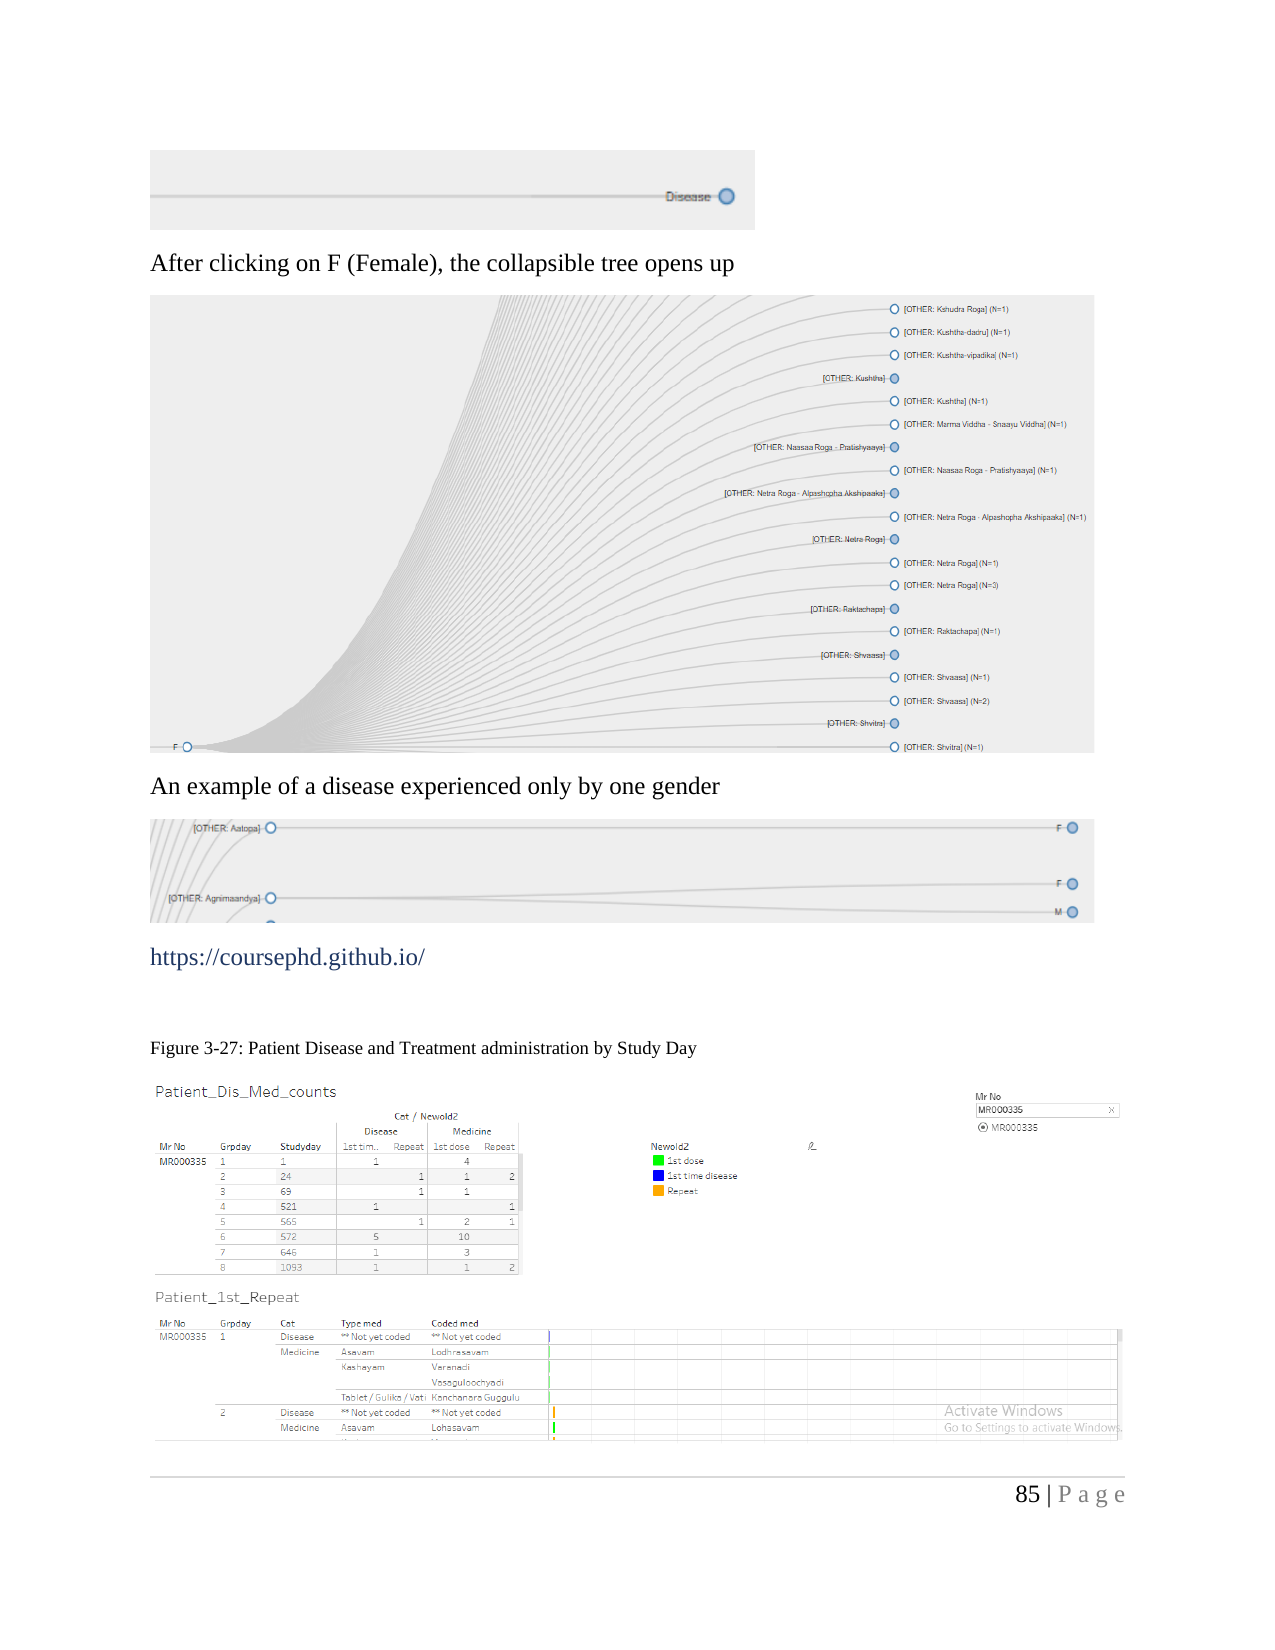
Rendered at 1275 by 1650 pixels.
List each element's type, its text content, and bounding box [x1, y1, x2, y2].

text Figure 3-27: Patient Disease and Treatment administration by Study Day [150, 1037, 1125, 1059]
text An example of a disease experienced only by one gender [150, 771, 1125, 800]
picture [150, 295, 1095, 753]
text https://coursephd.github.io/ [150, 942, 1125, 971]
picture [150, 819, 1095, 923]
picture [150, 1079, 1125, 1444]
text After clicking on F (Female), the collapsible tree opens up [150, 248, 1125, 277]
picture [150, 150, 755, 230]
